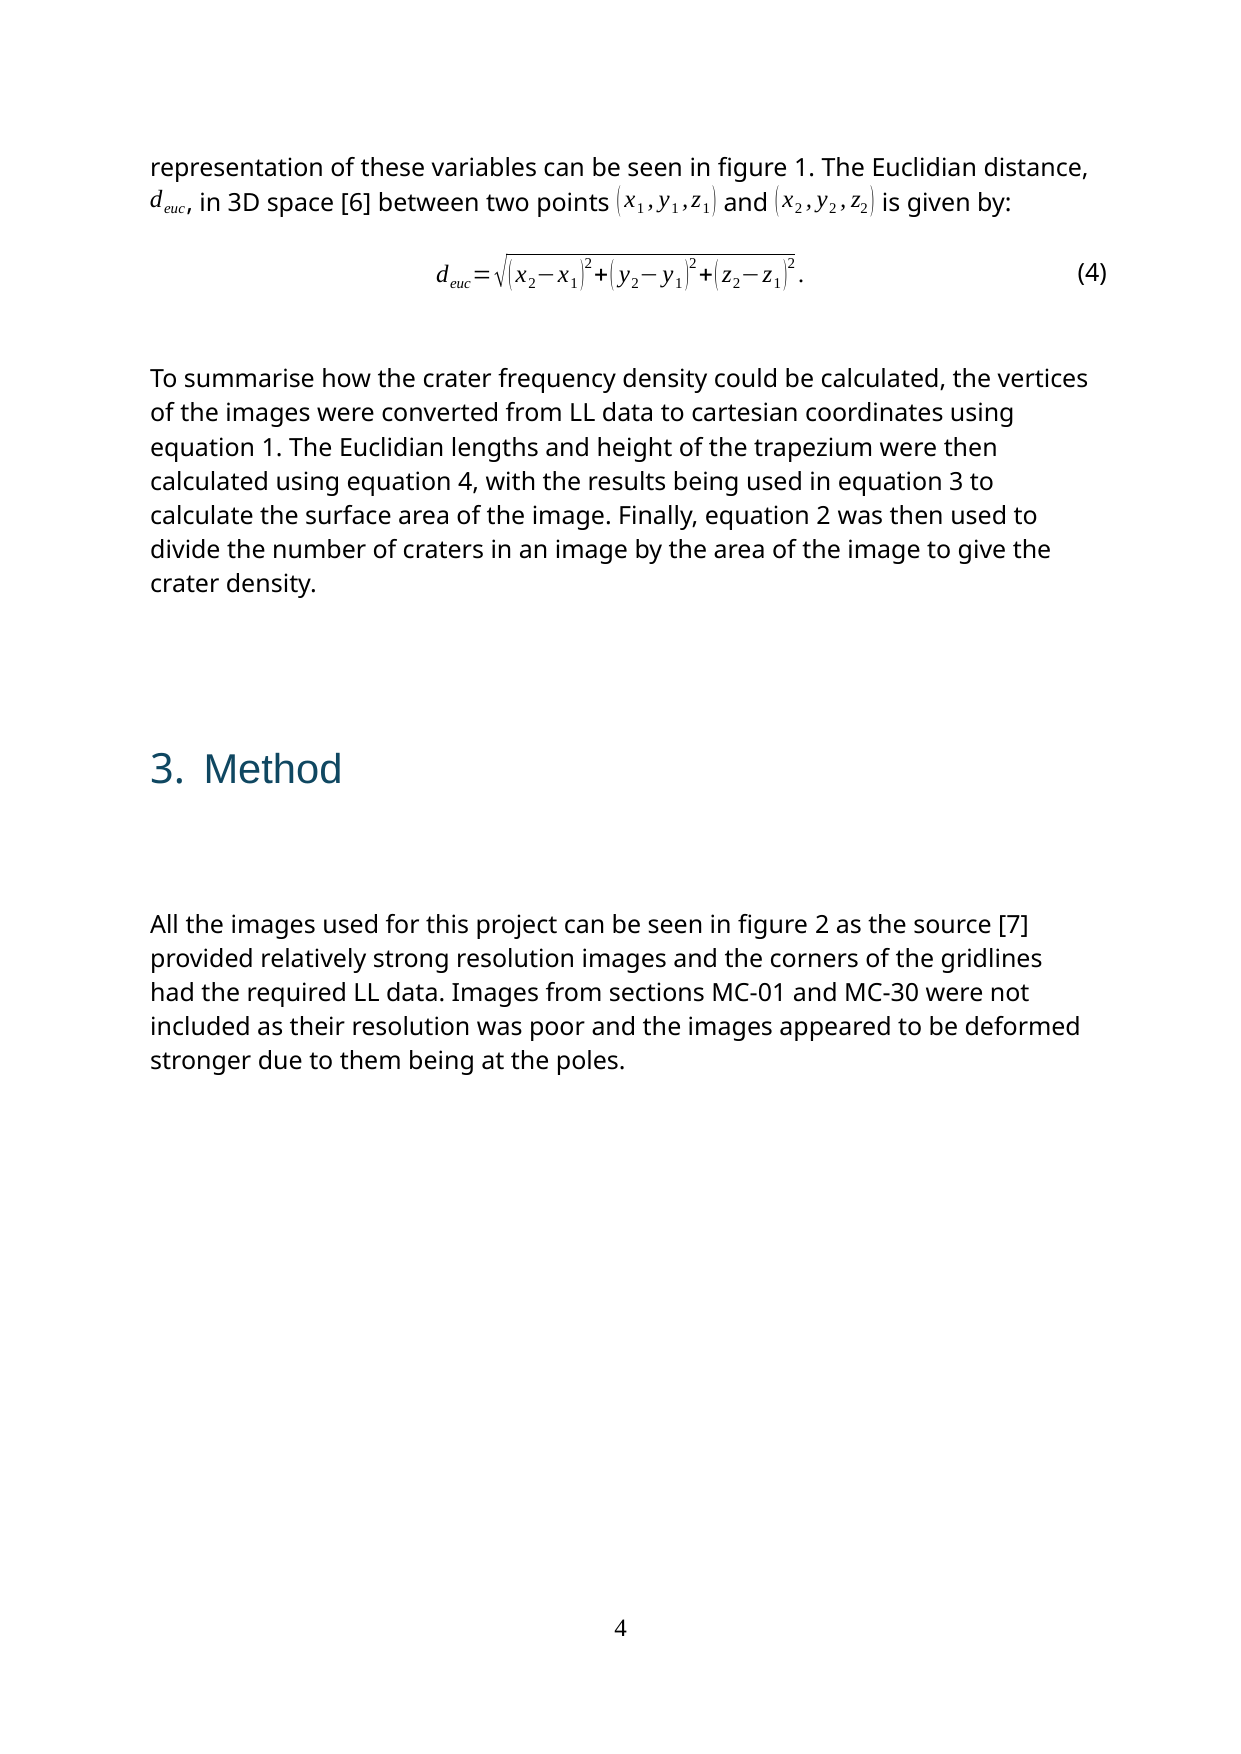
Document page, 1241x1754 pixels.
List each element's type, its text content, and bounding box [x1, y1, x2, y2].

text All the images used for this project can be seen in figure 2 as the source [7] provided relatively strong resolution images and the corners of the gridlines had the required LL data. Images from sections MC-01 and MC-30 were not included as their resolution was poor and the images appeared to be deformed stronger due to them being at the poles. [150, 906, 1090, 1077]
text To summarise how the crater frequency density could be calculated, the vertices of the images were converted from LL data to cartesian coordinates using equation 1. The Euclidian lengths and height of the trapezium were then calculated using equation 4, with the results being used in equation 3 to calculate the surface area of the image. Finally, equation 2 was then used to divide the number of craters in an image by the area of the image to give the crater density. [150, 361, 1090, 599]
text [150, 150, 1090, 219]
subtitle Method [150, 739, 1090, 796]
